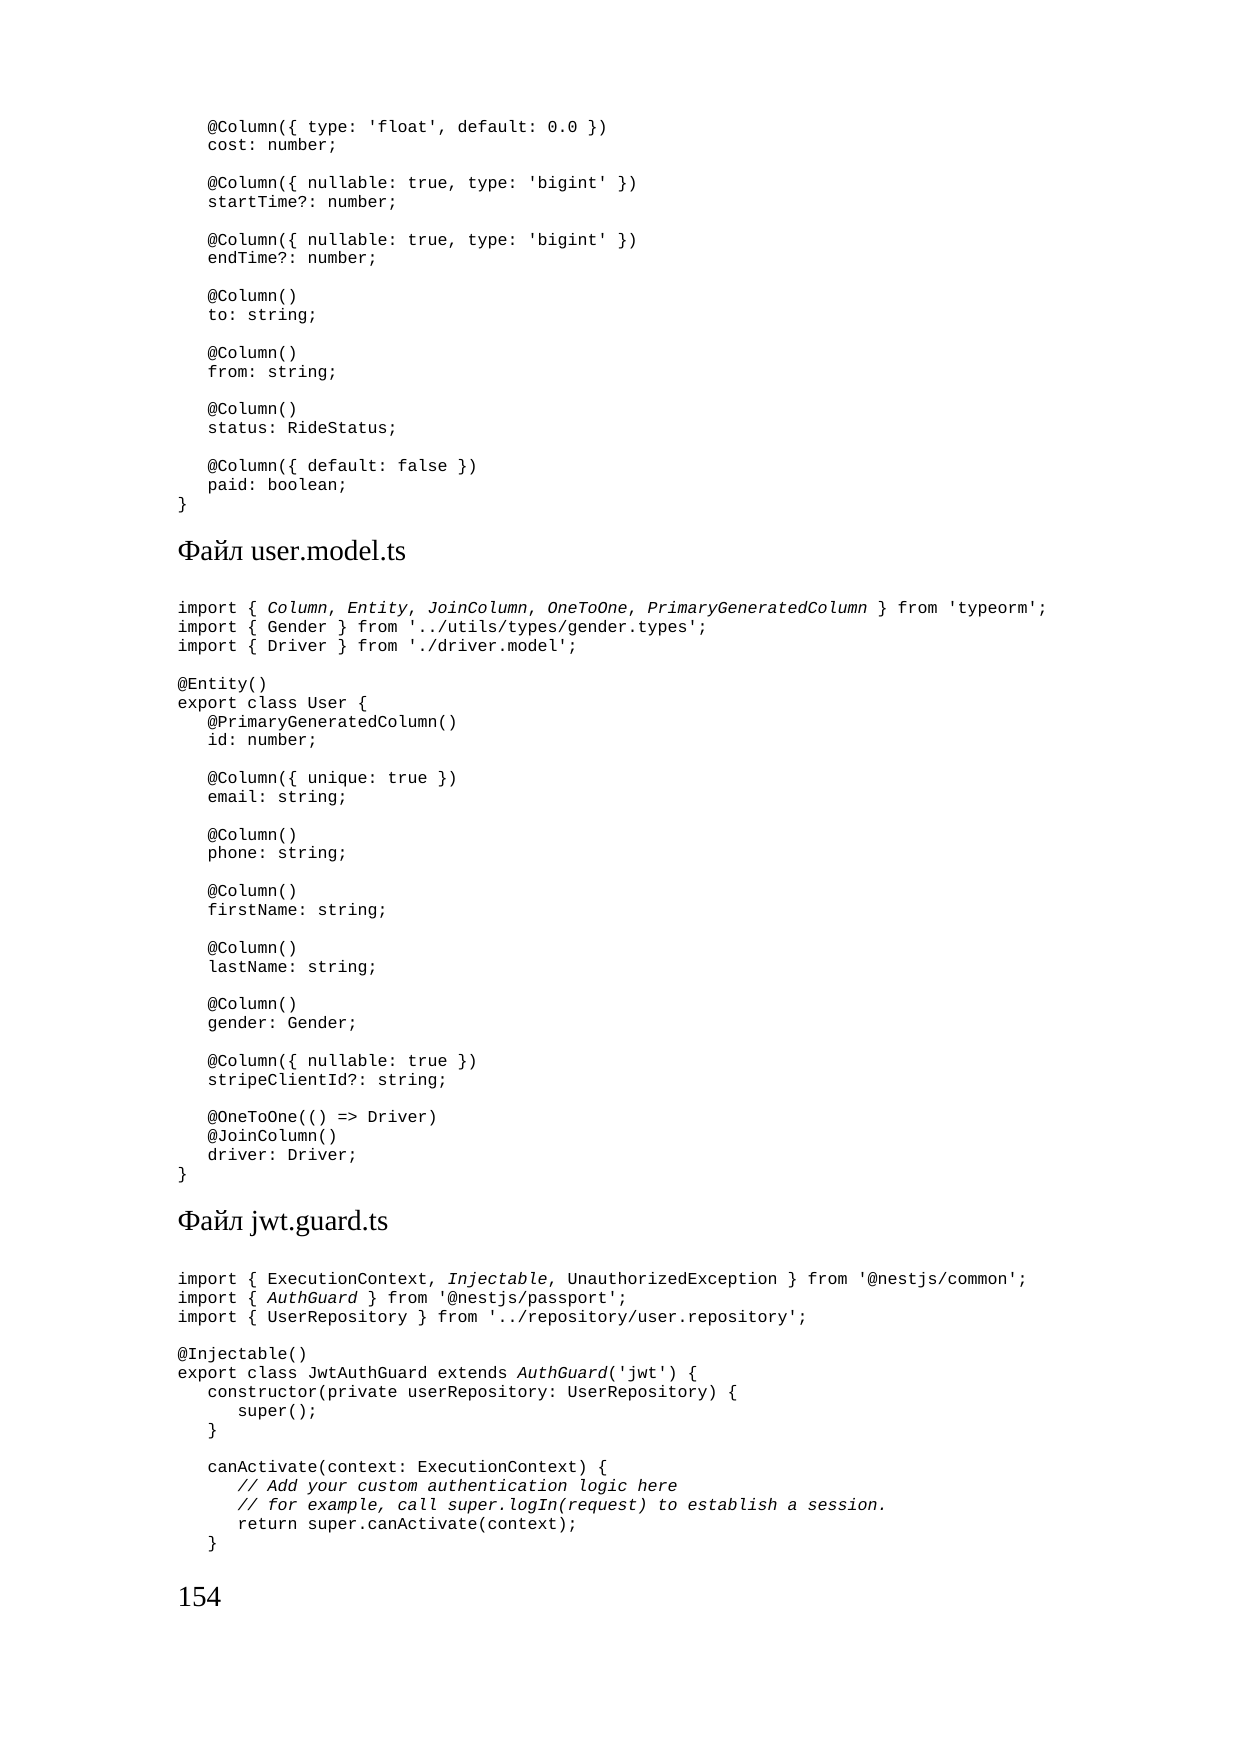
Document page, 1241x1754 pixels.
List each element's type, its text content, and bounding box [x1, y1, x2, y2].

text import { Column, Entity, JoinColumn, OneToOne, PrimaryGeneratedColumn } from 'typeorm'; import { Gender } from '../utils/types/gender.types'; import { Driver } from './driver.model'; @Entity() export class User { @PrimaryGeneratedColumn() id: number; @Column({ unique: true }) email: string; @Column() phone: string; @Column() firstName: string; @Column() lastName: string; @Column() gender: Gender; @Column({ nullable: true }) stripeClientId?: string; @OneToOne(() => Driver) @JoinColumn() driver: Driver; } [177, 600, 1152, 1184]
text Файл jwt.guard.ts [177, 1203, 1152, 1270]
text Файл user.model.ts [177, 533, 1152, 600]
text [177, 1270, 1152, 1572]
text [177, 118, 1152, 514]
